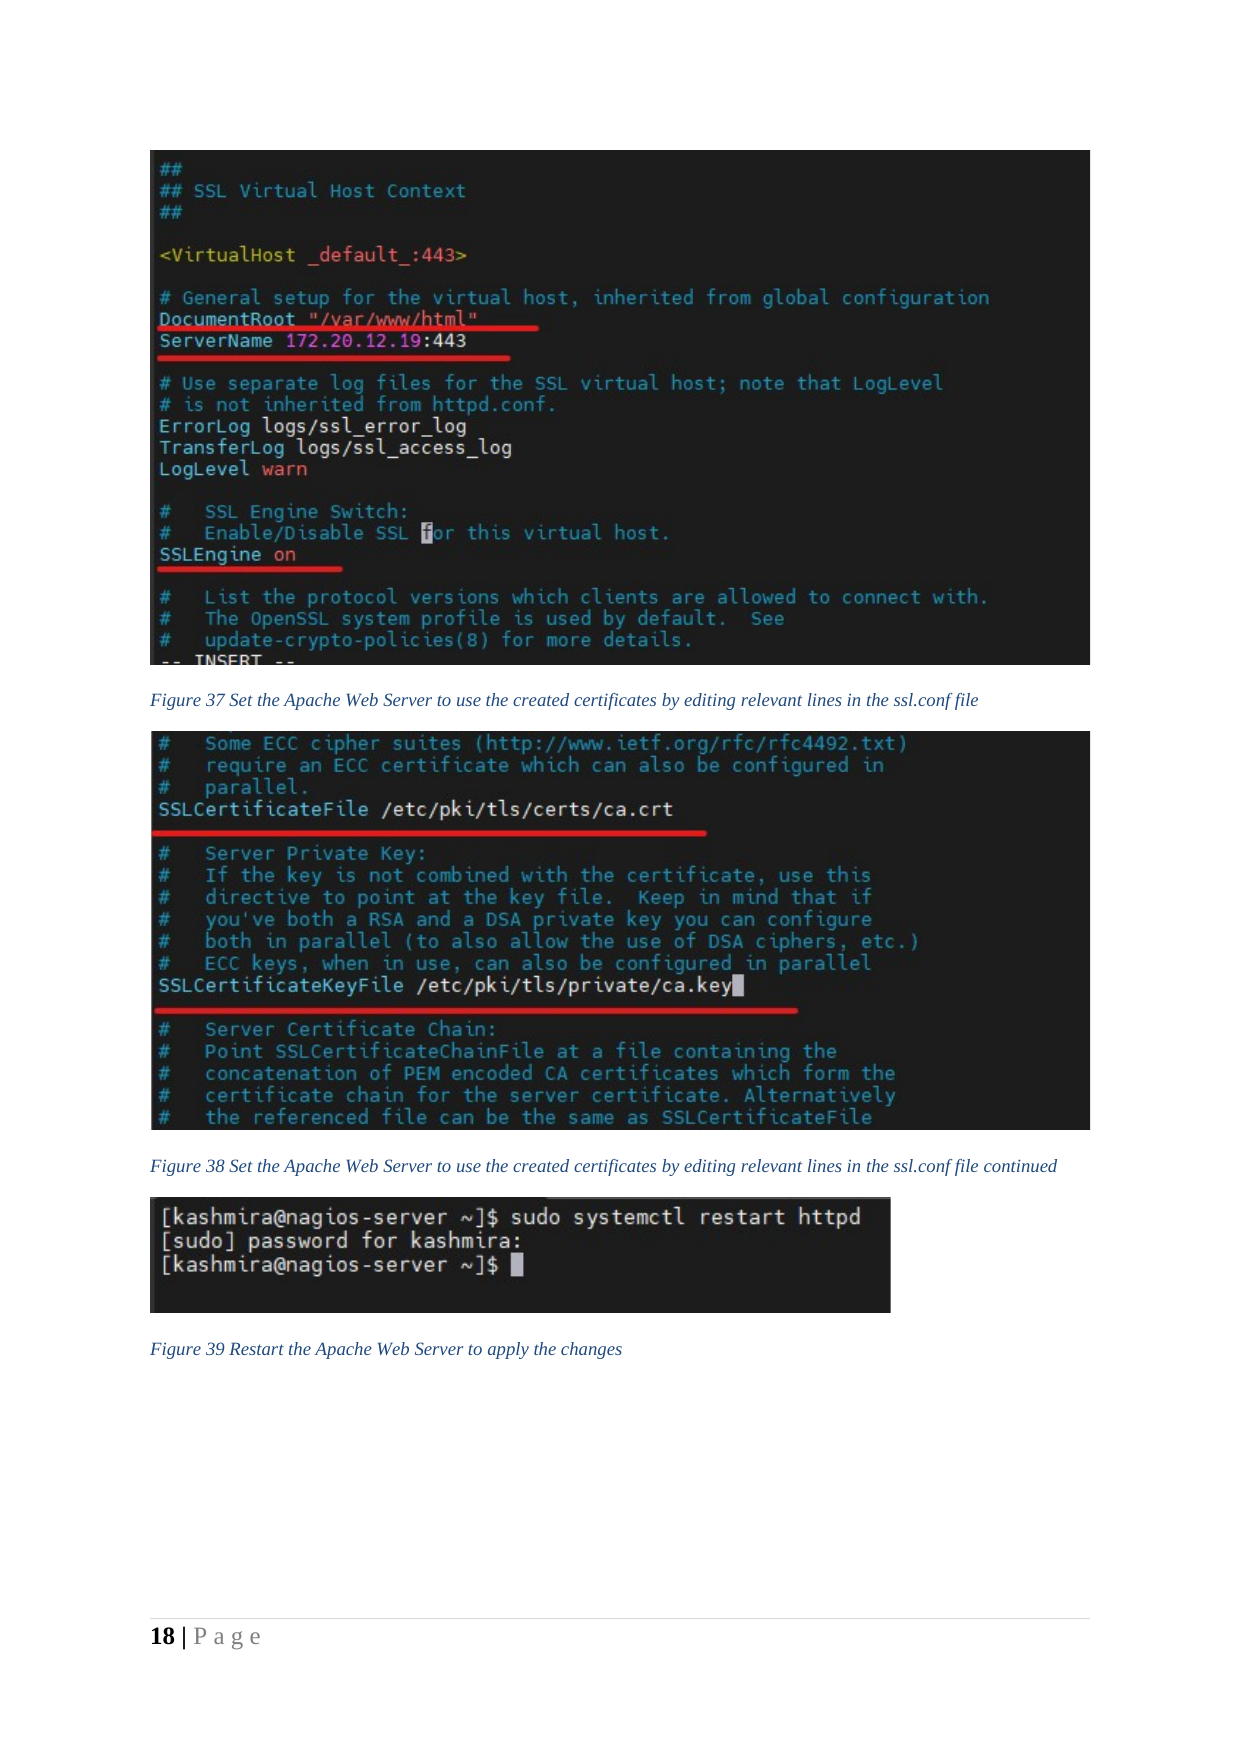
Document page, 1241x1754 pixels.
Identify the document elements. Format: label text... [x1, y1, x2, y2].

text Figure 37 Set the Apache Web Server to use the created certificates by editing relevant lines in the ssl.conf file [150, 689, 1090, 711]
text Figure 39 Restart the Apache Web Server to apply the changes [150, 1338, 1090, 1359]
picture [150, 1197, 891, 1313]
picture [150, 731, 1091, 1130]
text Figure 38 Set the Apache Web Server to use the created certificates by editing relevant lines in the ssl.conf file continued [150, 1154, 1090, 1176]
picture [150, 150, 1091, 665]
